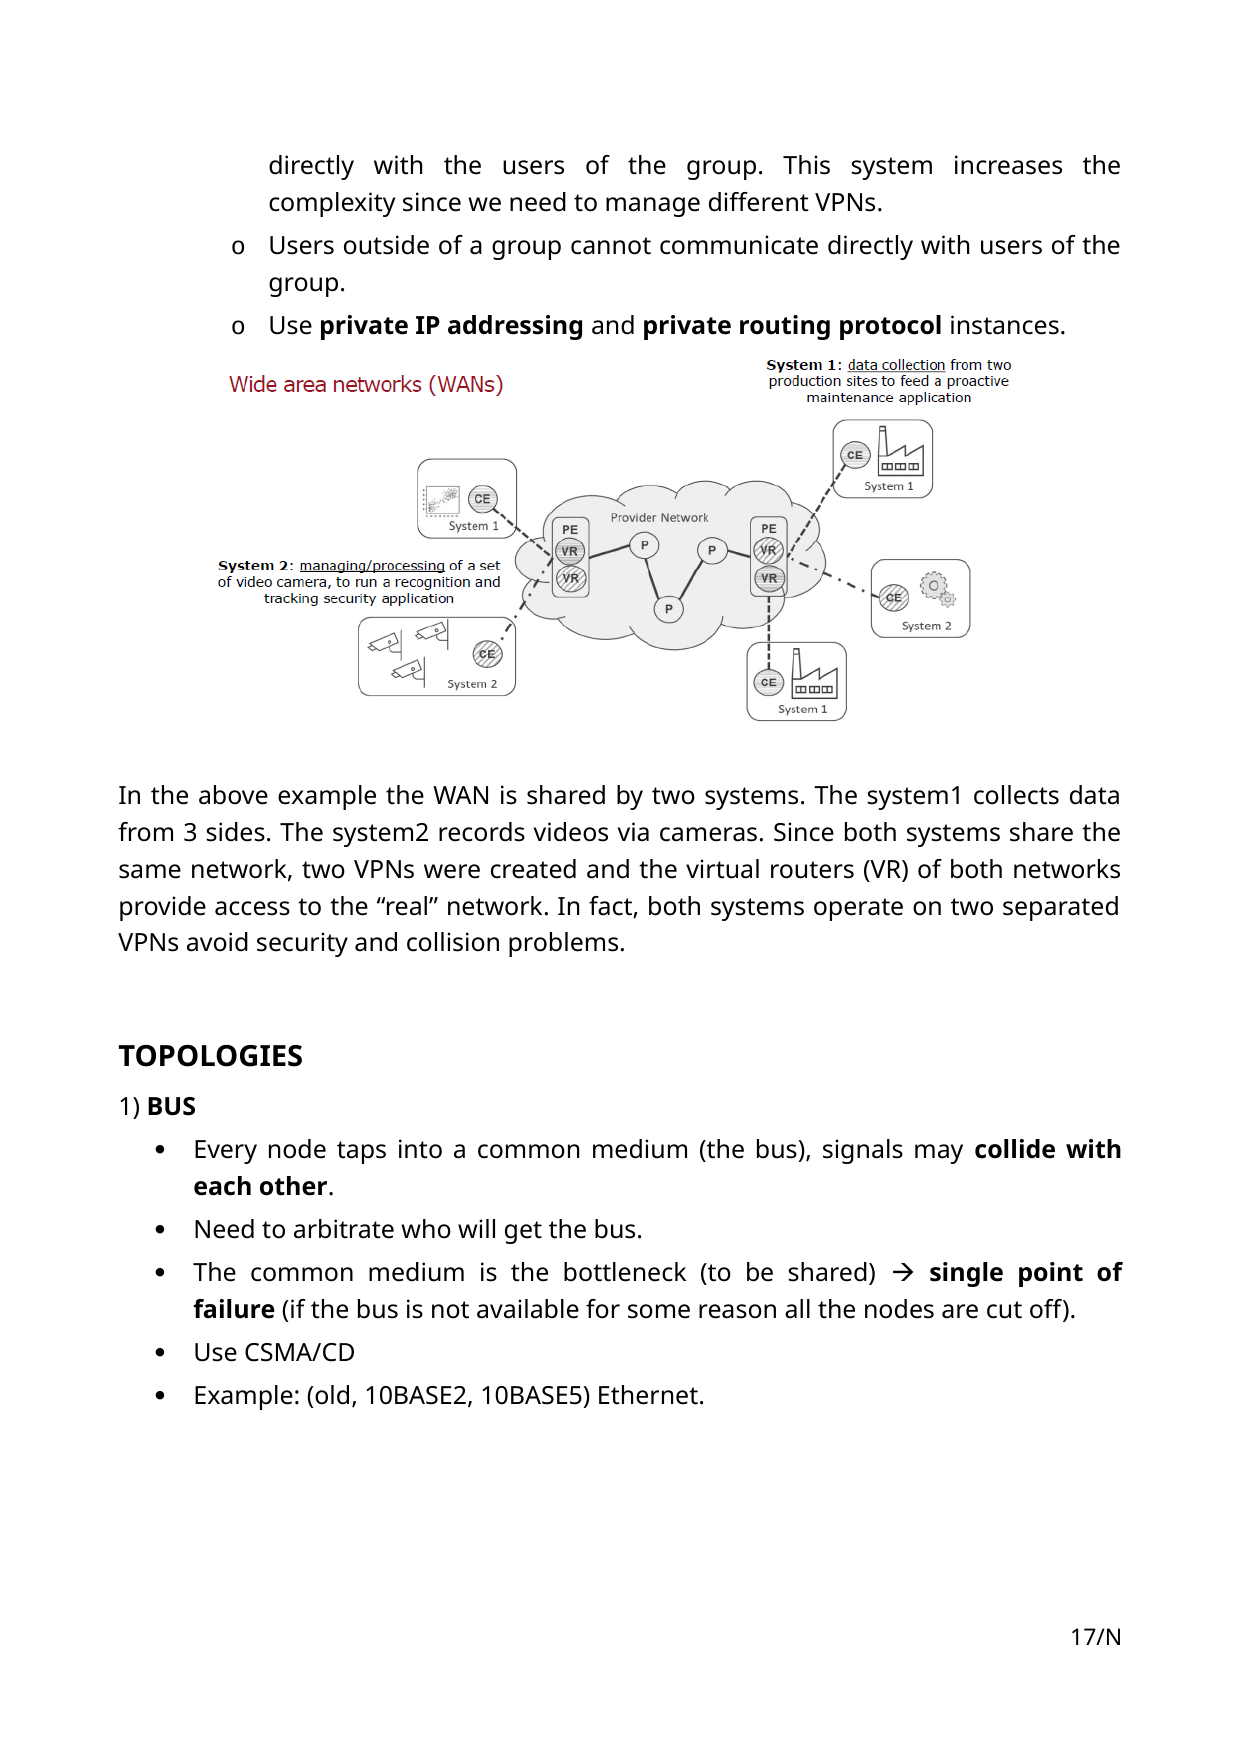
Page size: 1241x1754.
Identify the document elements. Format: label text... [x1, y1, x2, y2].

text In the above example the WAN is shared by two systems. The system1 collects data from 3 sides. The system2 records videos via cameras. Since both systems share the same network, two VPNs were created and the virtual routers (VR) of both networks provide access to the “real” network. In fact, both systems operate on two separated VPNs avoid security and collision problems. [118, 778, 1122, 959]
list Use private IP addressing and private routing protocol instances. [231, 307, 1122, 342]
list The common medium is the bottleneck (to be shared) single point of failure (if the bus is not available for some reason all the nodes are cut off). [156, 1254, 1122, 1325]
picture [216, 344, 1024, 739]
text 1) BUS [118, 1089, 1122, 1123]
list Every node taps into a common medium (the bus), signals may collide with each other. [156, 1132, 1122, 1202]
list Example: (old, 10BASE2, 10BASE5) Ethernet. [156, 1377, 1122, 1411]
list Use CSMA/CD [156, 1334, 1122, 1368]
text TOPOLOGIES [118, 1035, 1122, 1075]
list Users outside of a group cannot communicate directly with users of the group. [231, 227, 1122, 298]
list Need to arbitrate who will get the bus. [156, 1211, 1122, 1246]
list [231, 148, 1122, 218]
